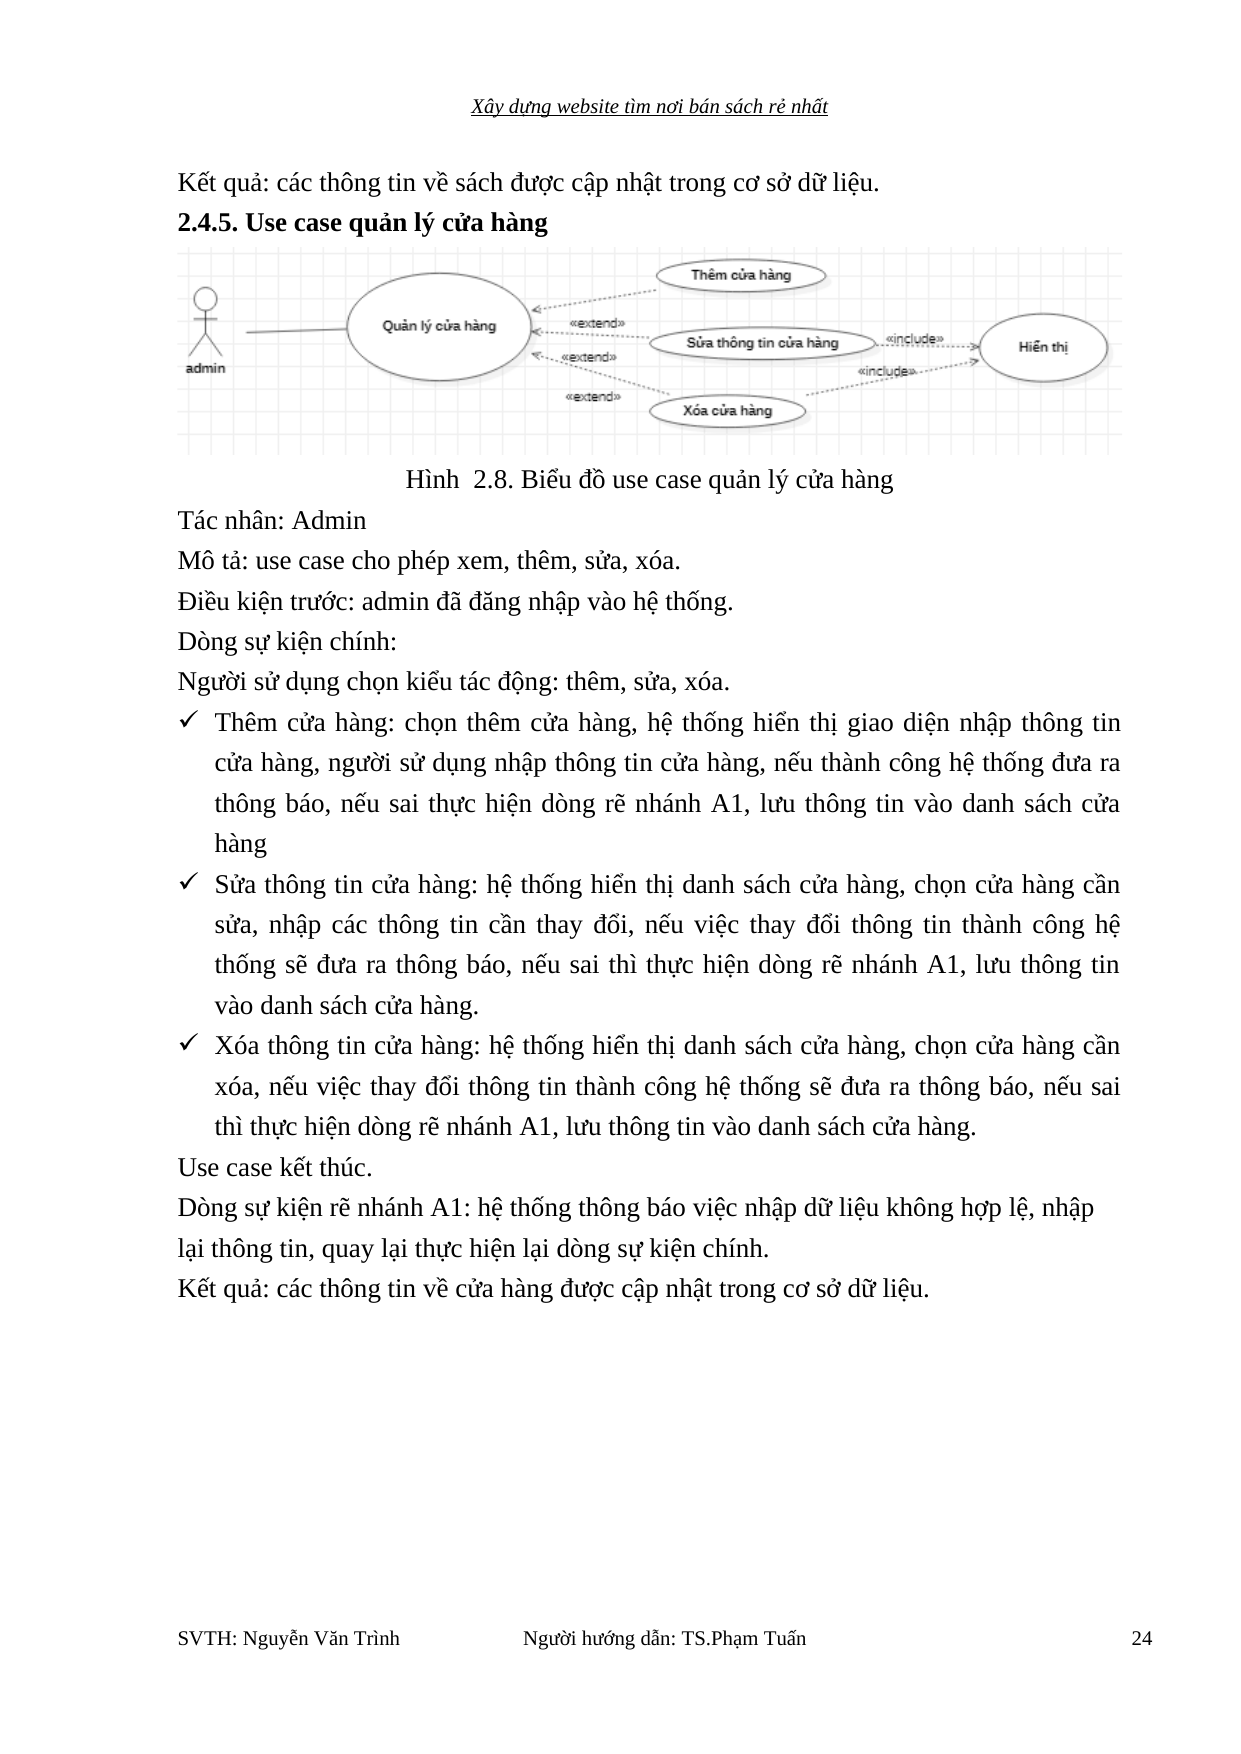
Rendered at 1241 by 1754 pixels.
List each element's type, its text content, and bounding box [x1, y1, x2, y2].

text Kết quả: các thông tin về sách được cập nhật trong cơ sở dữ liệu. [177, 166, 1122, 197]
picture [177, 247, 1123, 455]
text Use case kết thúc. [177, 1151, 1122, 1182]
text Kết quả: các thông tin về cửa hàng được cập nhật trong cơ sở dữ liệu. [177, 1272, 1122, 1303]
text Dòng sự kiện rẽ nhánh A1: hệ thống thông báo việc nhập dữ liệu không hợp lệ, nhập lại thông tin, quay lại thực hiện lại dòng sự kiện chính. [177, 1191, 1122, 1263]
text Mô tả: use case cho phép xem, thêm, sửa, xóa. [177, 544, 1122, 575]
list Sửa thông tin cửa hàng: hệ thống hiển thị danh sách cửa hàng, chọn cửa hàng cần sửa, nhập các thông tin cần thay đổi, nếu việc thay đổi thông tin thành công hệ thống sẽ đưa ra thông báo, nếu sai thì thực hiện dòng rẽ nhánh A1, lưu thông tin vào danh sách cửa hàng. [177, 868, 1122, 1020]
list Thêm cửa hàng: chọn thêm cửa hàng, hệ thống hiển thị giao diện nhập thông tin cửa hàng, người sử dụng nhập thông tin cửa hàng, nếu thành công hệ thống đưa ra thông báo, nếu sai thực hiện dòng rẽ nhánh A1, lưu thông tin vào danh sách cửa hàng [177, 706, 1122, 858]
text Tác nhân: Admin [177, 504, 1122, 535]
list Xóa thông tin cửa hàng: hệ thống hiển thị danh sách cửa hàng, chọn cửa hàng cần xóa, nếu việc thay đổi thông tin thành công hệ thống sẽ đưa ra thông báo, nếu sai thì thực hiện dòng rẽ nhánh A1, lưu thông tin vào danh sách cửa hàng. [177, 1029, 1122, 1142]
subtitle 2.4.5. Use case quản lý cửa hàng [177, 207, 1122, 238]
text Điều kiện trước: admin đã đăng nhập vào hệ thống. [177, 585, 1122, 616]
text Dòng sự kiện chính: [177, 625, 1122, 656]
text Người sử dụng chọn kiểu tác động: thêm, sửa, xóa. [177, 666, 1122, 697]
